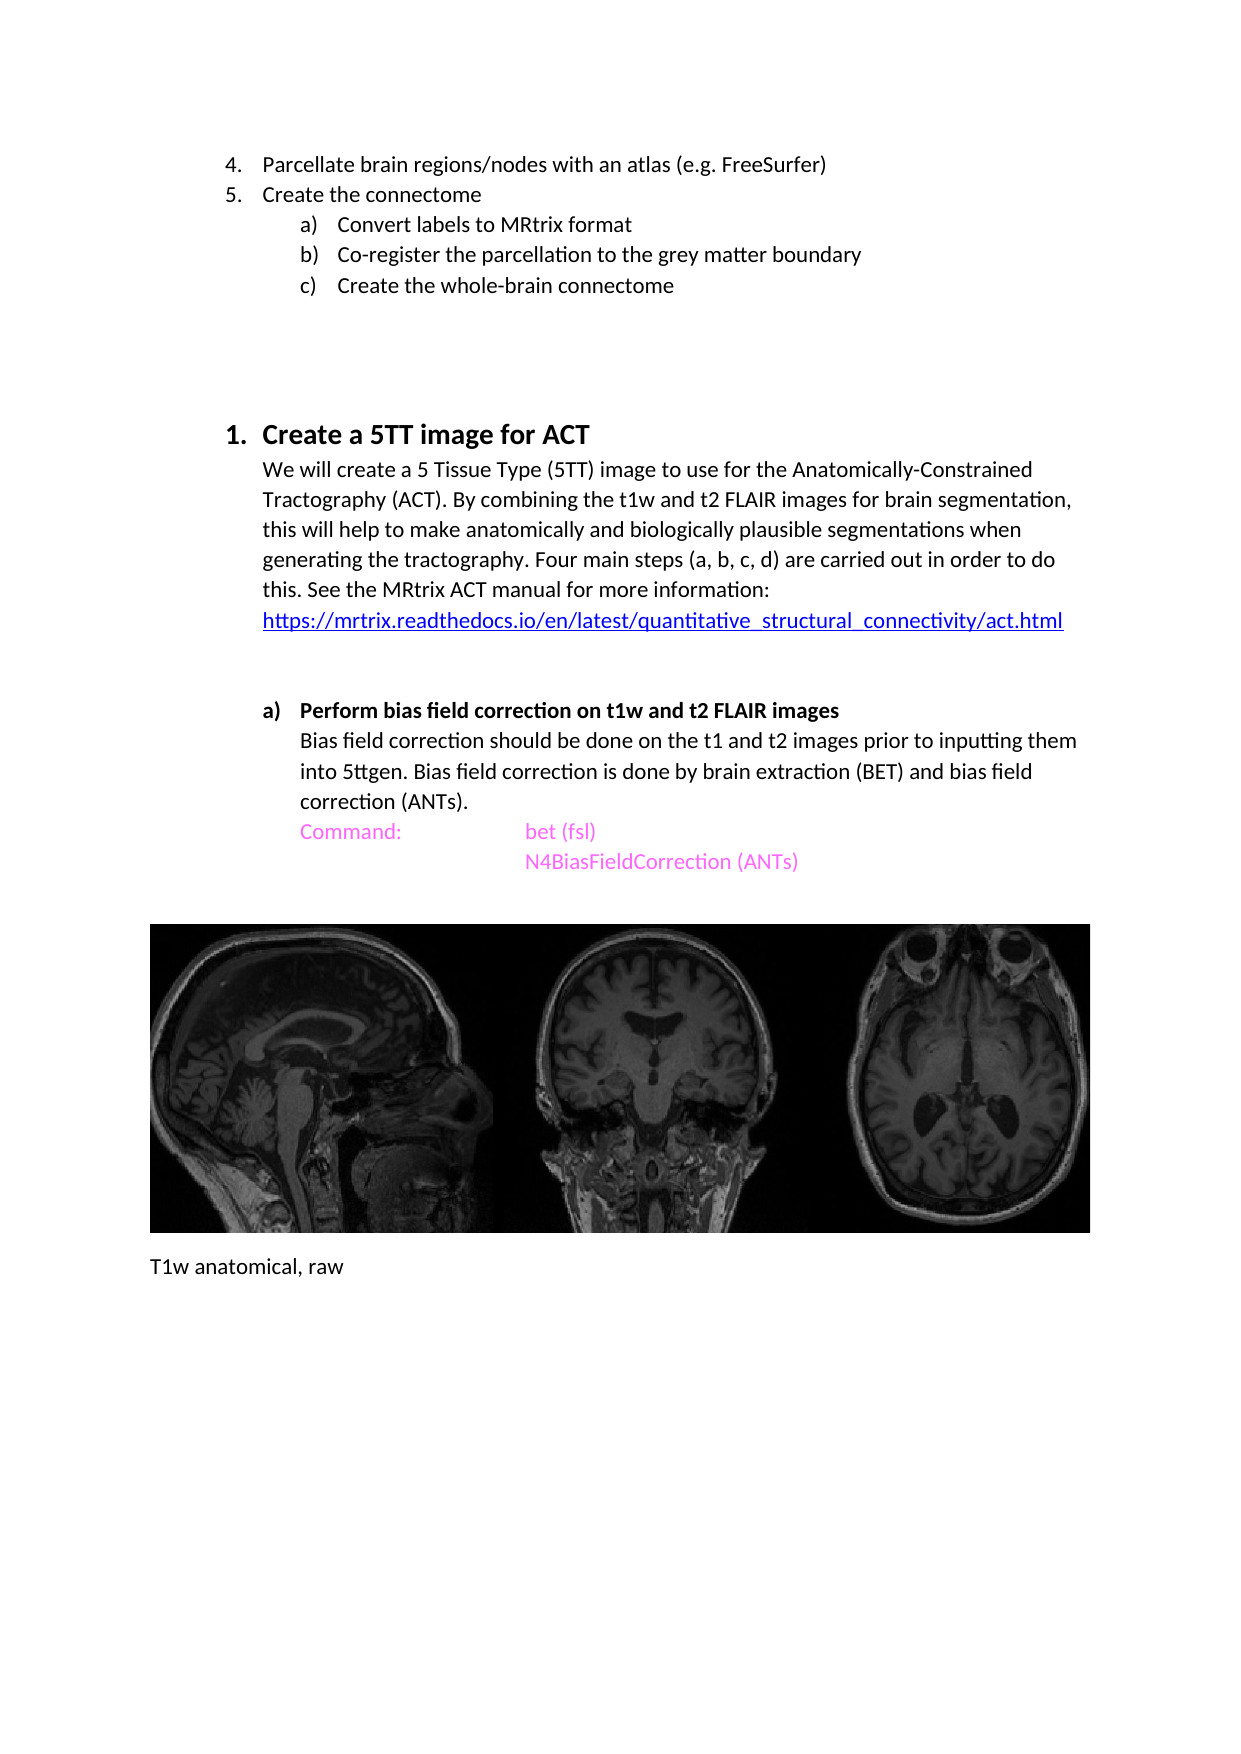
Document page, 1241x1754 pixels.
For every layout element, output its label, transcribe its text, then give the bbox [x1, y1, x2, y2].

picture [150, 924, 1091, 1233]
list Create the connectome [225, 180, 1090, 208]
text T1w anatomical, raw [150, 1252, 1090, 1280]
list Command: bet (fsl) [300, 817, 1090, 845]
list Create a 5TT image for ACT [225, 416, 1090, 452]
list Co-register the parcellation to the grey matter boundary [300, 241, 1090, 269]
list We will create a 5 Tissue Type (5TT) image to use for the Anatomically-Constrained Tractography (ACT). By combining the t1w and t2 FLAIR images for brain segmentation, this will help to make anatomically and biologically plausible segmentations when generating the tractography. Four main steps (a, b, c, d) are carried out in order to do this. See the MRtrix ACT manual for more information: https://mrtrix.readthedocs.io/en/latest/quantitative_structural_connectivity/act.html [262, 455, 1090, 634]
list Parcellate brain regions/nodes with an atlas (e.g. FreeSurfer) [225, 150, 1090, 178]
list N4BiasFieldCorrection (ANTs) [300, 847, 1090, 876]
list Convert labels to MRtrix format [300, 210, 1090, 238]
list Perform bias field correction on t1w and t2 FLAIR images [262, 696, 1090, 724]
list Bias field correction should be done on the t1 and t2 images prior to inputting them into 5ttgen. Bias field correction is done by brain extraction (BET) and bias field correction (ANTs). [300, 727, 1090, 815]
list Create the whole-brain connectome [300, 271, 1090, 299]
